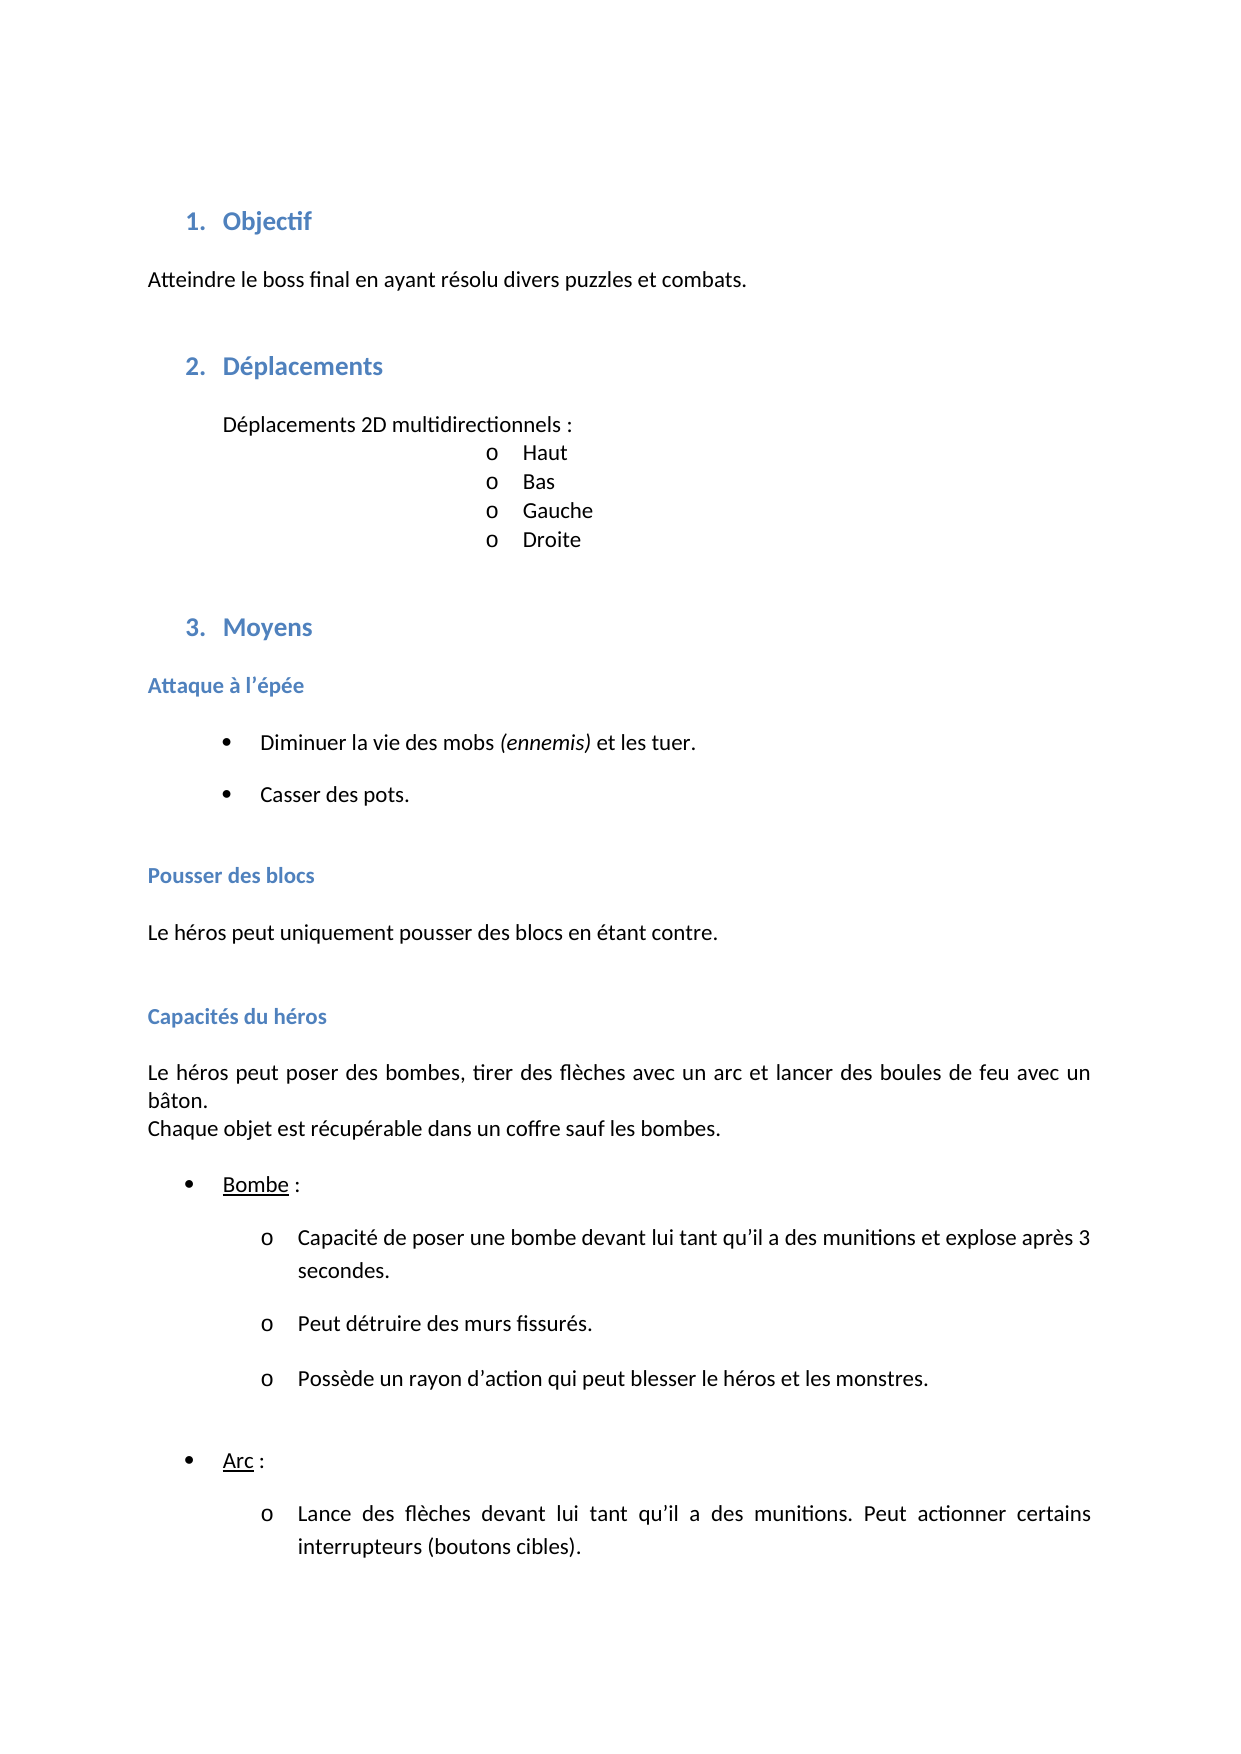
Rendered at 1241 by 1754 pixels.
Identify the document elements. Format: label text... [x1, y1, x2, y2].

text Le héros peut uniquement pousser des blocs en étant contre. [148, 918, 1093, 946]
list Gauche [485, 496, 1093, 525]
list Bas [485, 467, 1093, 496]
list Bombe : [185, 1170, 1093, 1198]
list Lance des flèches devant lui tant qu’il a des munitions. Peut actionner certains interrupteurs (boutons cibles). [260, 1499, 1093, 1560]
list Haut [485, 438, 1093, 467]
subtitle Objectif [185, 204, 1093, 237]
list Déplacements 2D multidirectionnels : [223, 410, 1093, 438]
subtitle Déplacements [185, 349, 1093, 382]
list Peut détruire des murs fissurés. [260, 1309, 1093, 1338]
list Possède un rayon d’action qui peut blesser le héros et les monstres. [260, 1364, 1093, 1393]
subtitle Attaque à l’épée [148, 672, 1093, 699]
text Chaque objet est récupérable dans un coffre sauf les bombes. [148, 1114, 1093, 1142]
list Arc : [185, 1446, 1093, 1474]
list Diminuer la vie des mobs (ennemis) et les tuer. [223, 728, 1093, 756]
subtitle Moyens [185, 611, 1093, 643]
subtitle Capacités du héros [148, 1002, 1093, 1030]
text Atteindre le boss final en ayant résolu divers puzzles et combats. [148, 265, 1093, 293]
text Le héros peut poser des bombes, tirer des flèches avec un arc et lancer des boules de feu avec un bâton. [148, 1058, 1093, 1114]
subtitle Pousser des blocs [148, 862, 1093, 890]
list Casser des pots. [223, 781, 1093, 809]
list Capacité de poser une bombe devant lui tant qu’il a des munitions et explose après 3 secondes. [260, 1223, 1093, 1284]
list Droite [485, 525, 1093, 554]
